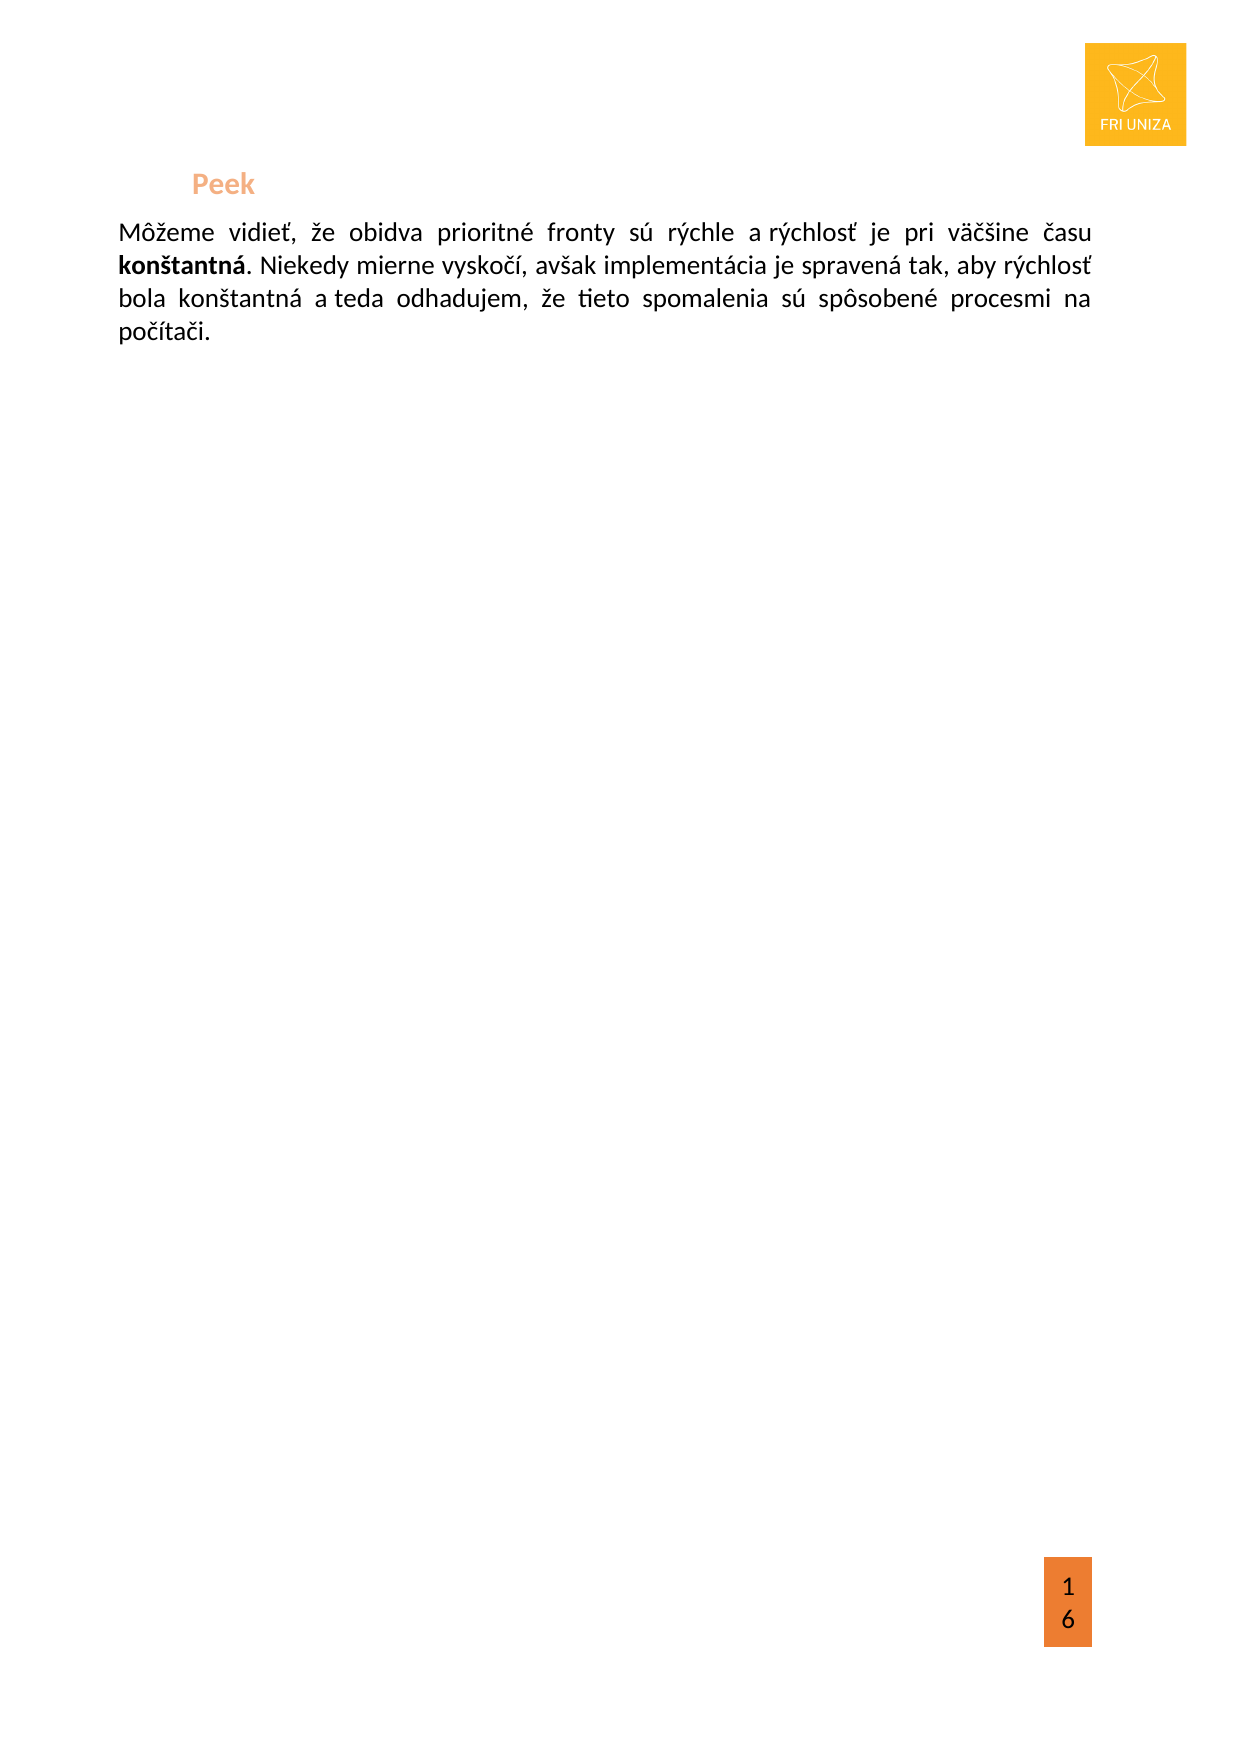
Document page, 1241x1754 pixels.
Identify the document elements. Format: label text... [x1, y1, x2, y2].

picture [1085, 43, 1187, 146]
text Môžeme vidieť, že obidva prioritné fronty sú rýchle a rýchlosť je pri väčšine času konštantná. Niekedy mierne vyskočí, avšak implementácia je spravená tak, aby rýchlosť bola konštantná a teda odhadujem, že tieto spomalenia sú spôsobené procesmi na počítači. [118, 215, 1092, 347]
subtitle Peek [192, 164, 1092, 202]
